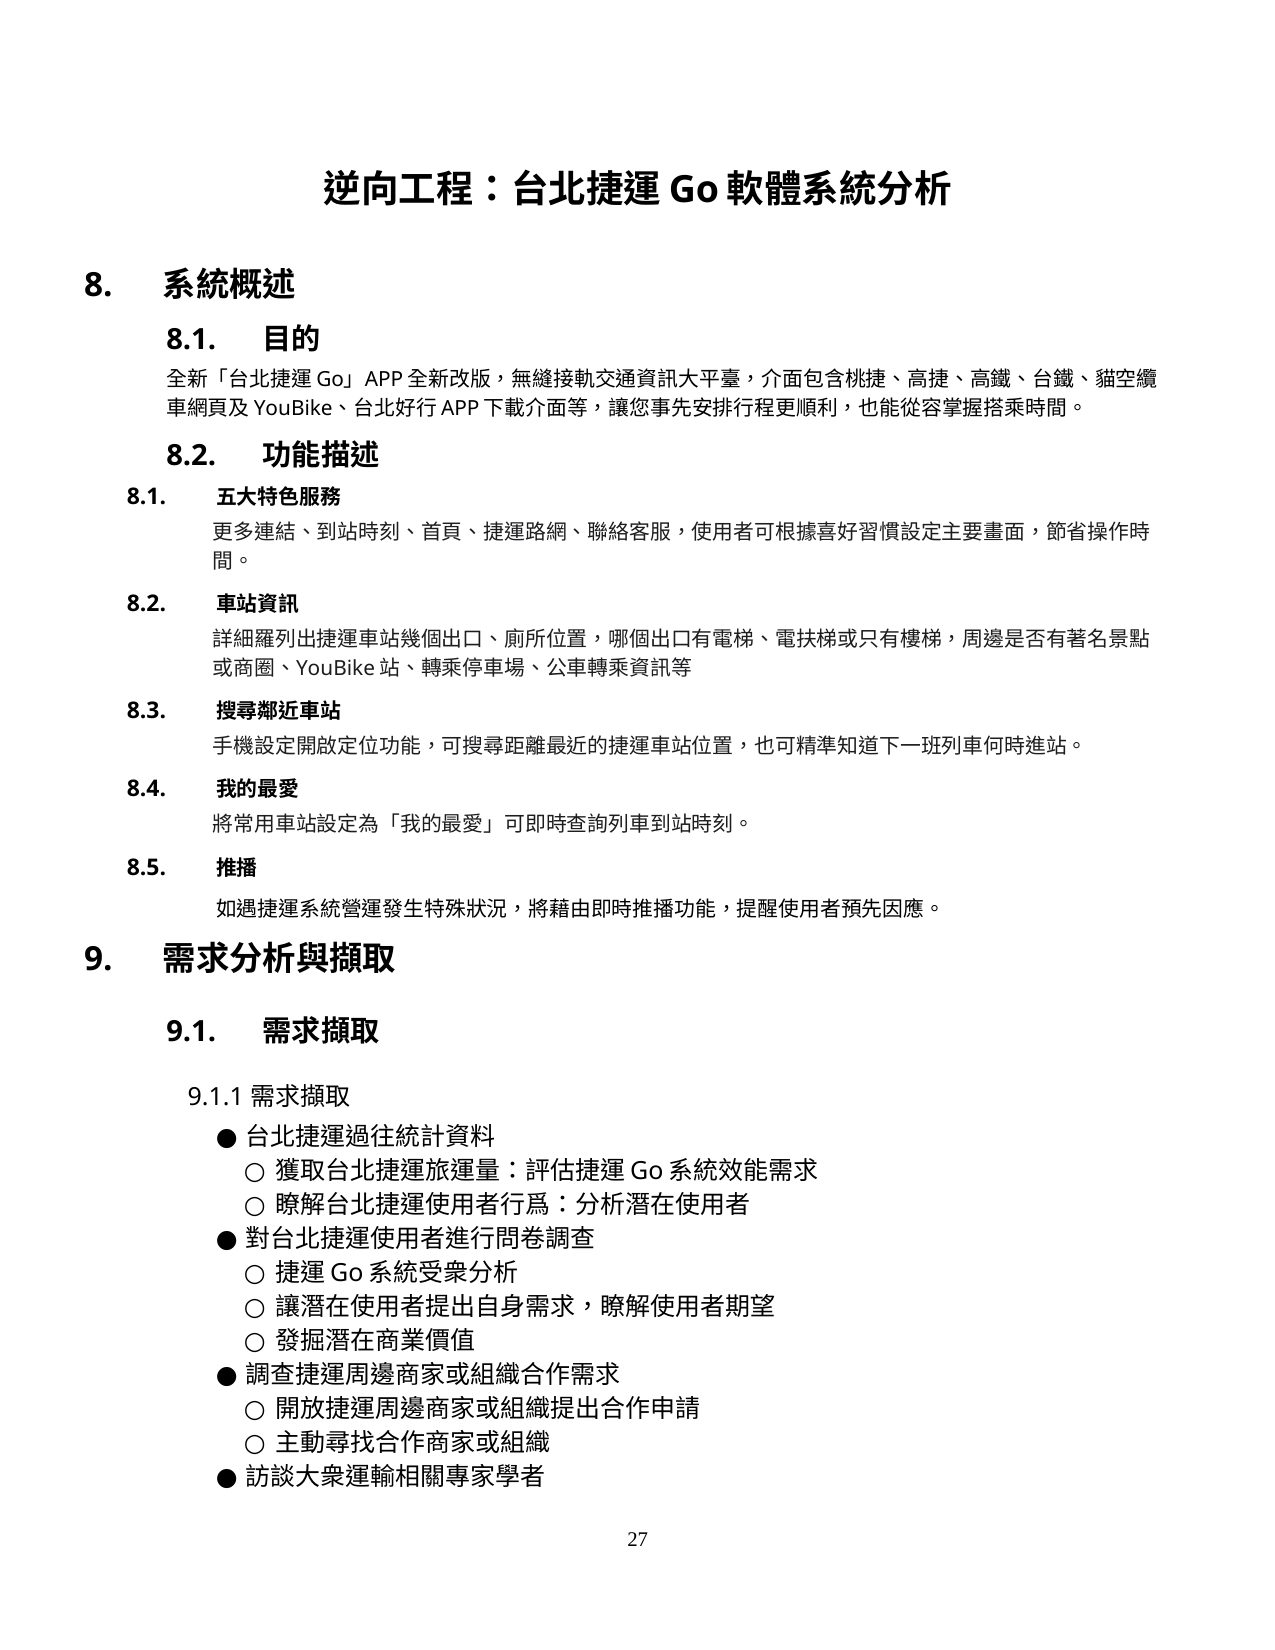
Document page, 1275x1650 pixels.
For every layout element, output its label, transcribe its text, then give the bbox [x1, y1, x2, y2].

subtitle 我的最愛 [166, 772, 1162, 803]
subtitle 需求擷取 [166, 1010, 1162, 1049]
list 讓潛在使用者提出自身需求，瞭解使用者期望 [244, 1288, 1162, 1323]
list 訪談大衆運輸相關專家學者 [216, 1459, 1162, 1493]
list 台北捷運過往統計資料 [216, 1118, 1162, 1152]
subtitle 目的 [166, 319, 1162, 358]
subtitle 逆向工程：台北捷運Go軟體系統分析 [112, 162, 1162, 213]
subtitle 五大特色服務 [166, 480, 1162, 511]
list 發掘潛在商業價值 [244, 1323, 1162, 1357]
list 對台北捷運使用者進行問卷調查 [216, 1220, 1162, 1254]
text 將常用車站設定為「我的最愛」可即時查詢列車到站時刻。 [212, 809, 1162, 838]
text 手機設定開啟定位功能，可搜尋距離最近的捷運車站位置，也可精準知道下一班列車何時進站。 [212, 731, 1162, 759]
subtitle 功能描述 [166, 434, 1162, 474]
list 瞭解台北捷運使用者行爲：分析潛在使用者 [244, 1186, 1162, 1220]
list 獲取台北捷運旅運量：評估捷運Go系統效能需求 [244, 1152, 1162, 1186]
list 調查捷運周邊商家或組織合作需求 [216, 1357, 1162, 1391]
subtitle 需求分析與擷取 [112, 935, 1162, 981]
subtitle 搜尋鄰近車站 [166, 694, 1162, 725]
list 捷運Go系統受衆分析 [244, 1254, 1162, 1288]
text 車網頁及YouBike、台北好行APP下載介面等，讓您事先安排行程更順利，也能從容掌握搭乘時間。 [112, 393, 1162, 421]
text 9.1.1 需求擷取 [125, 1079, 1162, 1113]
subtitle 推播 [166, 851, 1162, 882]
subtitle 系統概述 [112, 261, 1162, 306]
subtitle 如遇捷運系統營運發生特殊狀況，將藉由即時推播功能，提醒使用者預先因應。 [216, 894, 1162, 923]
text 全新「台北捷運Go」APP全新改版，無縫接軌交通資訊大平臺，介面包含桃捷、高捷、高鐵、台鐵、貓空纜 [112, 364, 1162, 393]
subtitle 車站資訊 [166, 587, 1162, 618]
text 詳細羅列出捷運車站幾個出口、廁所位置，哪個出口有電梯、電扶梯或只有樓梯，周邊是否有著名景點或商圈、YouBike站、轉乘停車場、公車轉乘資訊等 [212, 624, 1162, 681]
text 更多連結、到站時刻、首頁、捷運路網、聯絡客服，使用者可根據喜好習慣設定主要畫面，節省操作時間。 [212, 517, 1162, 574]
list 開放捷運周邊商家或組織提出合作申請 [244, 1391, 1162, 1425]
list 主動尋找合作商家或組織 [244, 1425, 1162, 1459]
